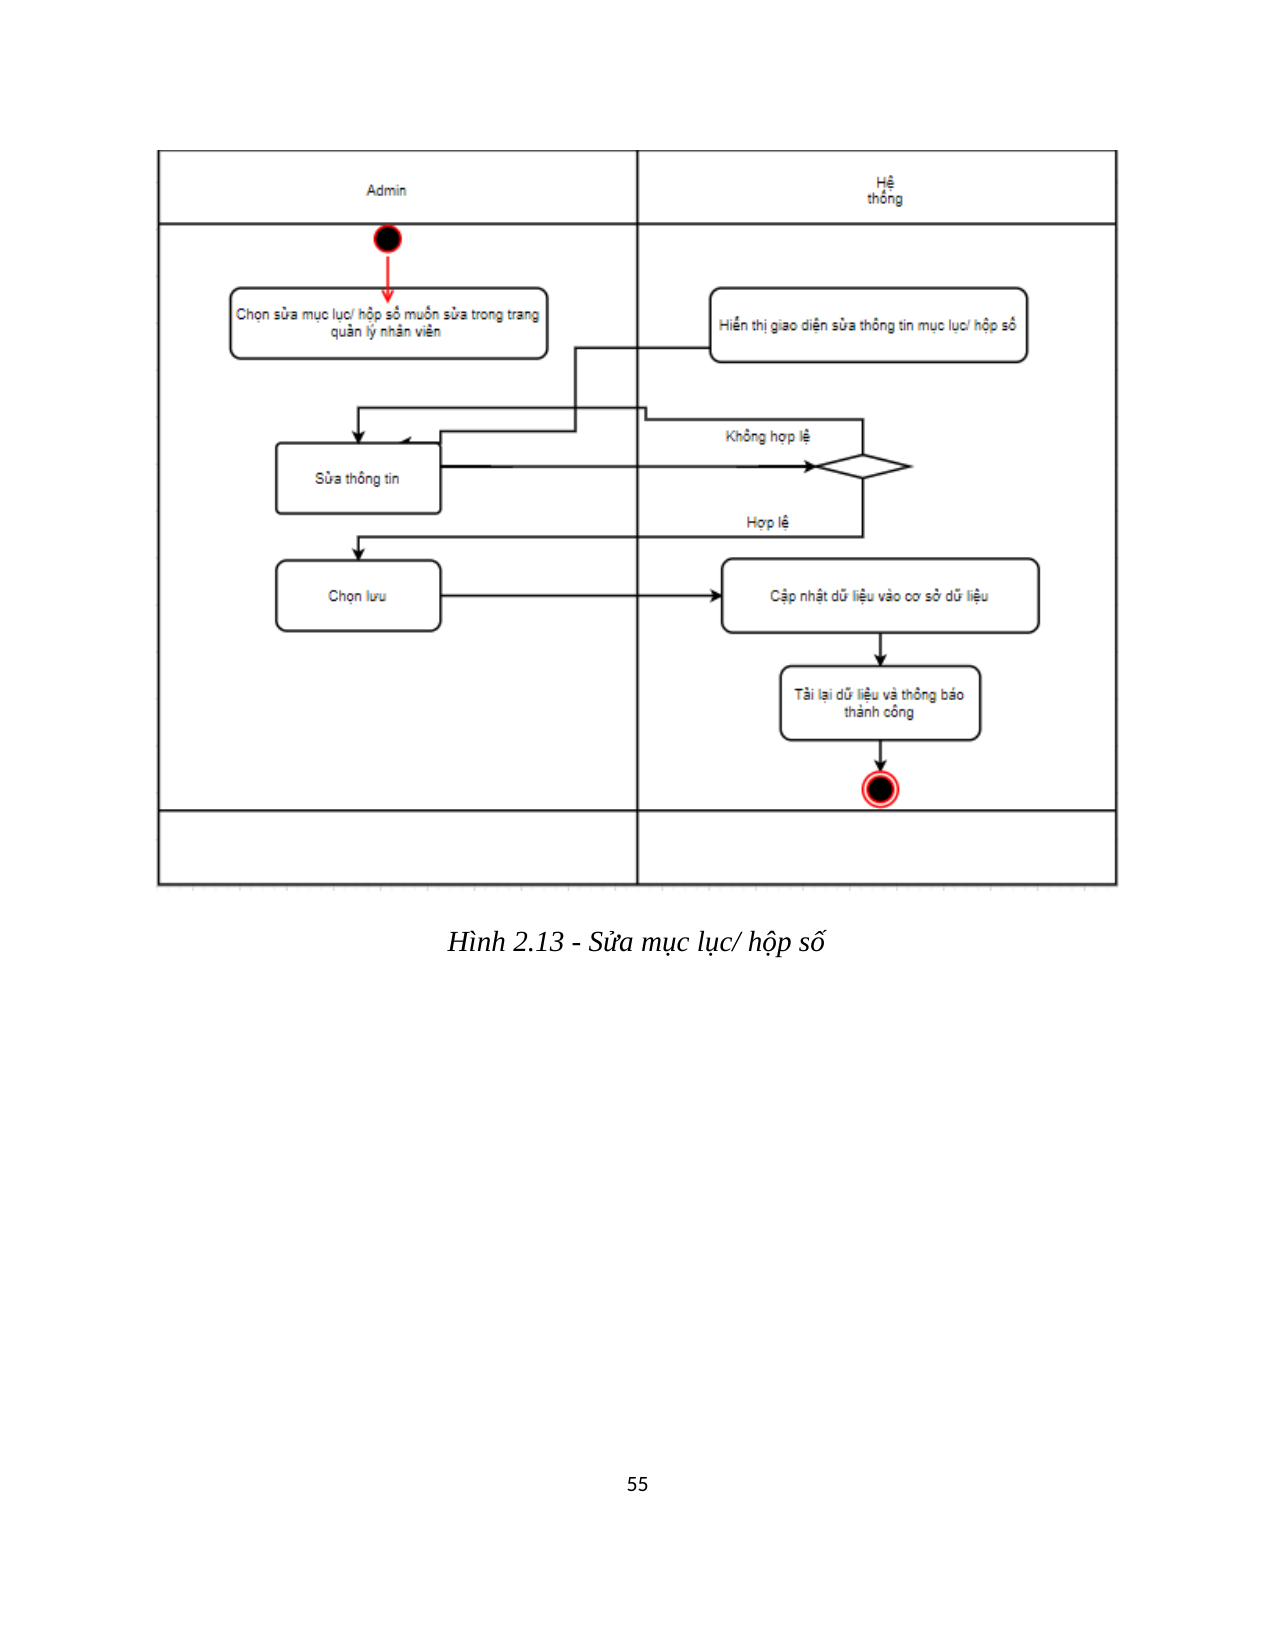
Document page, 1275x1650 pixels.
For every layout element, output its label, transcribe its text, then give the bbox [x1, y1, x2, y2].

text Hình 2.13 - Sửa mục lục/ hộp số [150, 924, 1125, 958]
picture [155, 150, 1120, 891]
